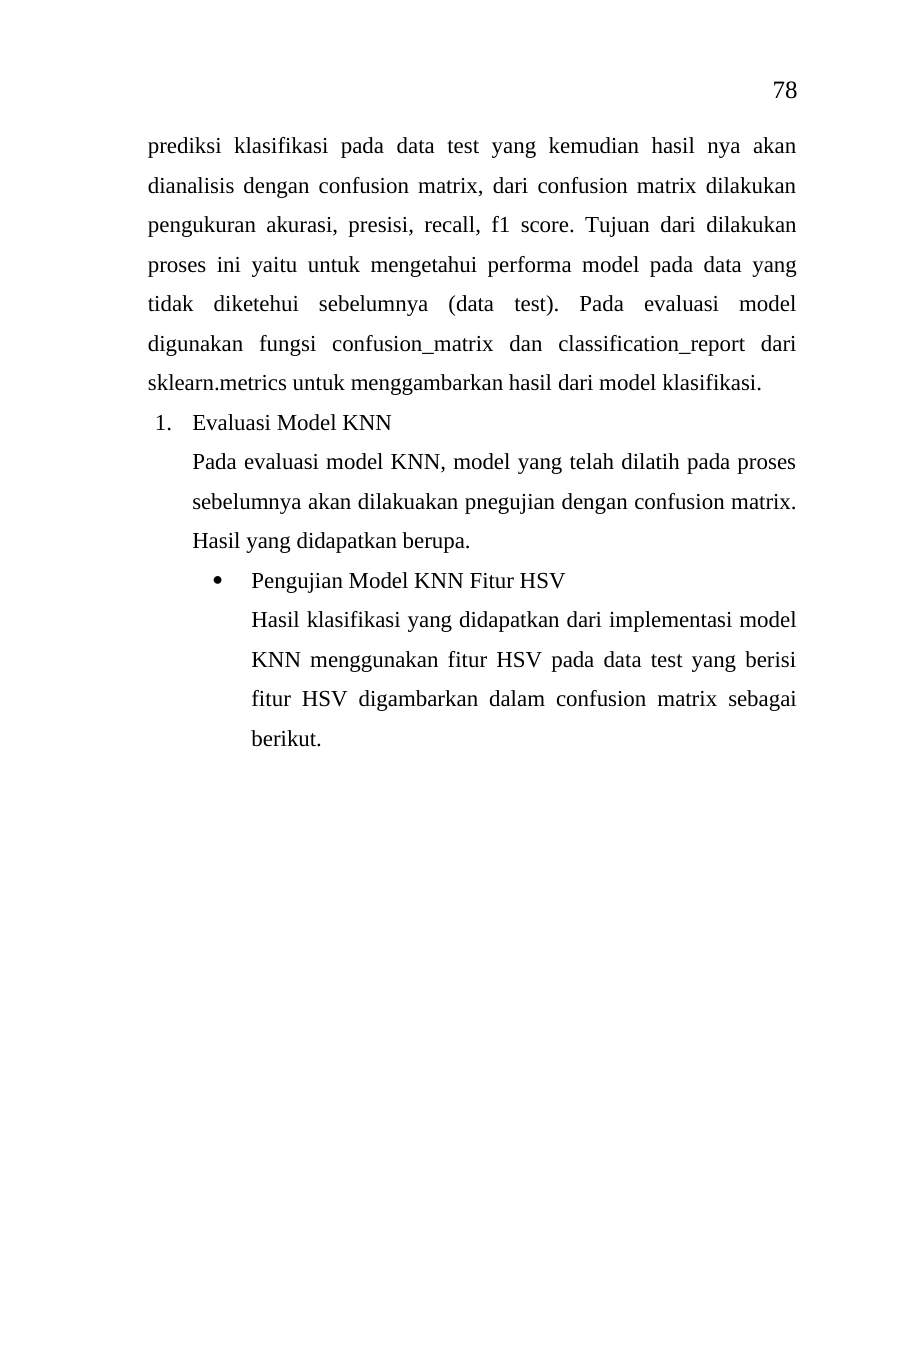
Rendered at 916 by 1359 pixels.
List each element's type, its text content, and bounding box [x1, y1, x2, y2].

list Pengujian Model KNN Fitur HSV [214, 567, 797, 593]
list Pada evaluasi model KNN, model yang telah dilatih pada proses sebelumnya akan dilakuakan pnegujian dengan confusion matrix. Hasil yang didapatkan berupa. [192, 448, 797, 554]
list Hasil klasifikasi yang didapatkan dari implementasi model KNN menggunakan fitur HSV pada data test yang berisi fitur HSV digambarkan dalam confusion matrix sebagai berikut. [251, 606, 797, 751]
list Evaluasi Model KNN [154, 409, 797, 435]
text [148, 132, 797, 396]
